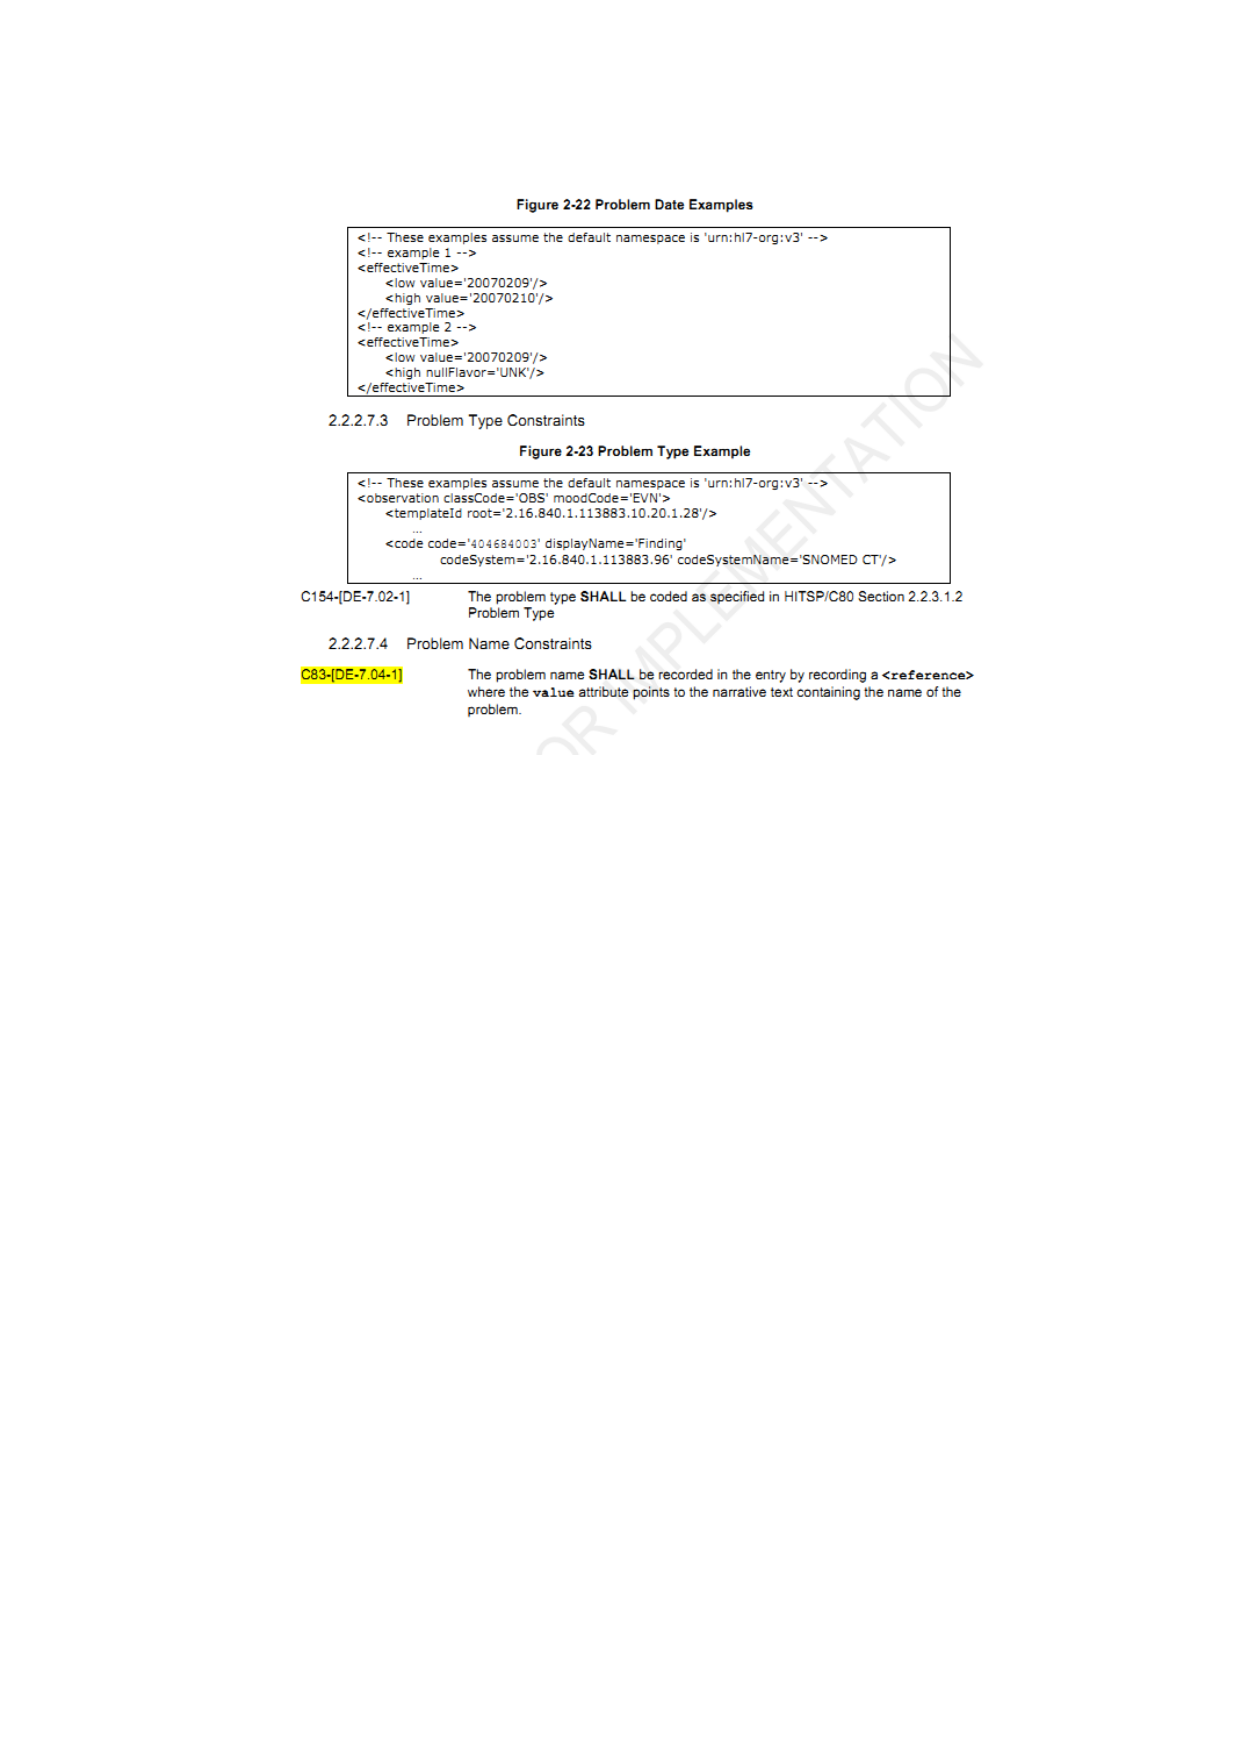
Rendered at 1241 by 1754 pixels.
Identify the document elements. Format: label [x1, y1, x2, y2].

picture [187, 150, 1053, 755]
